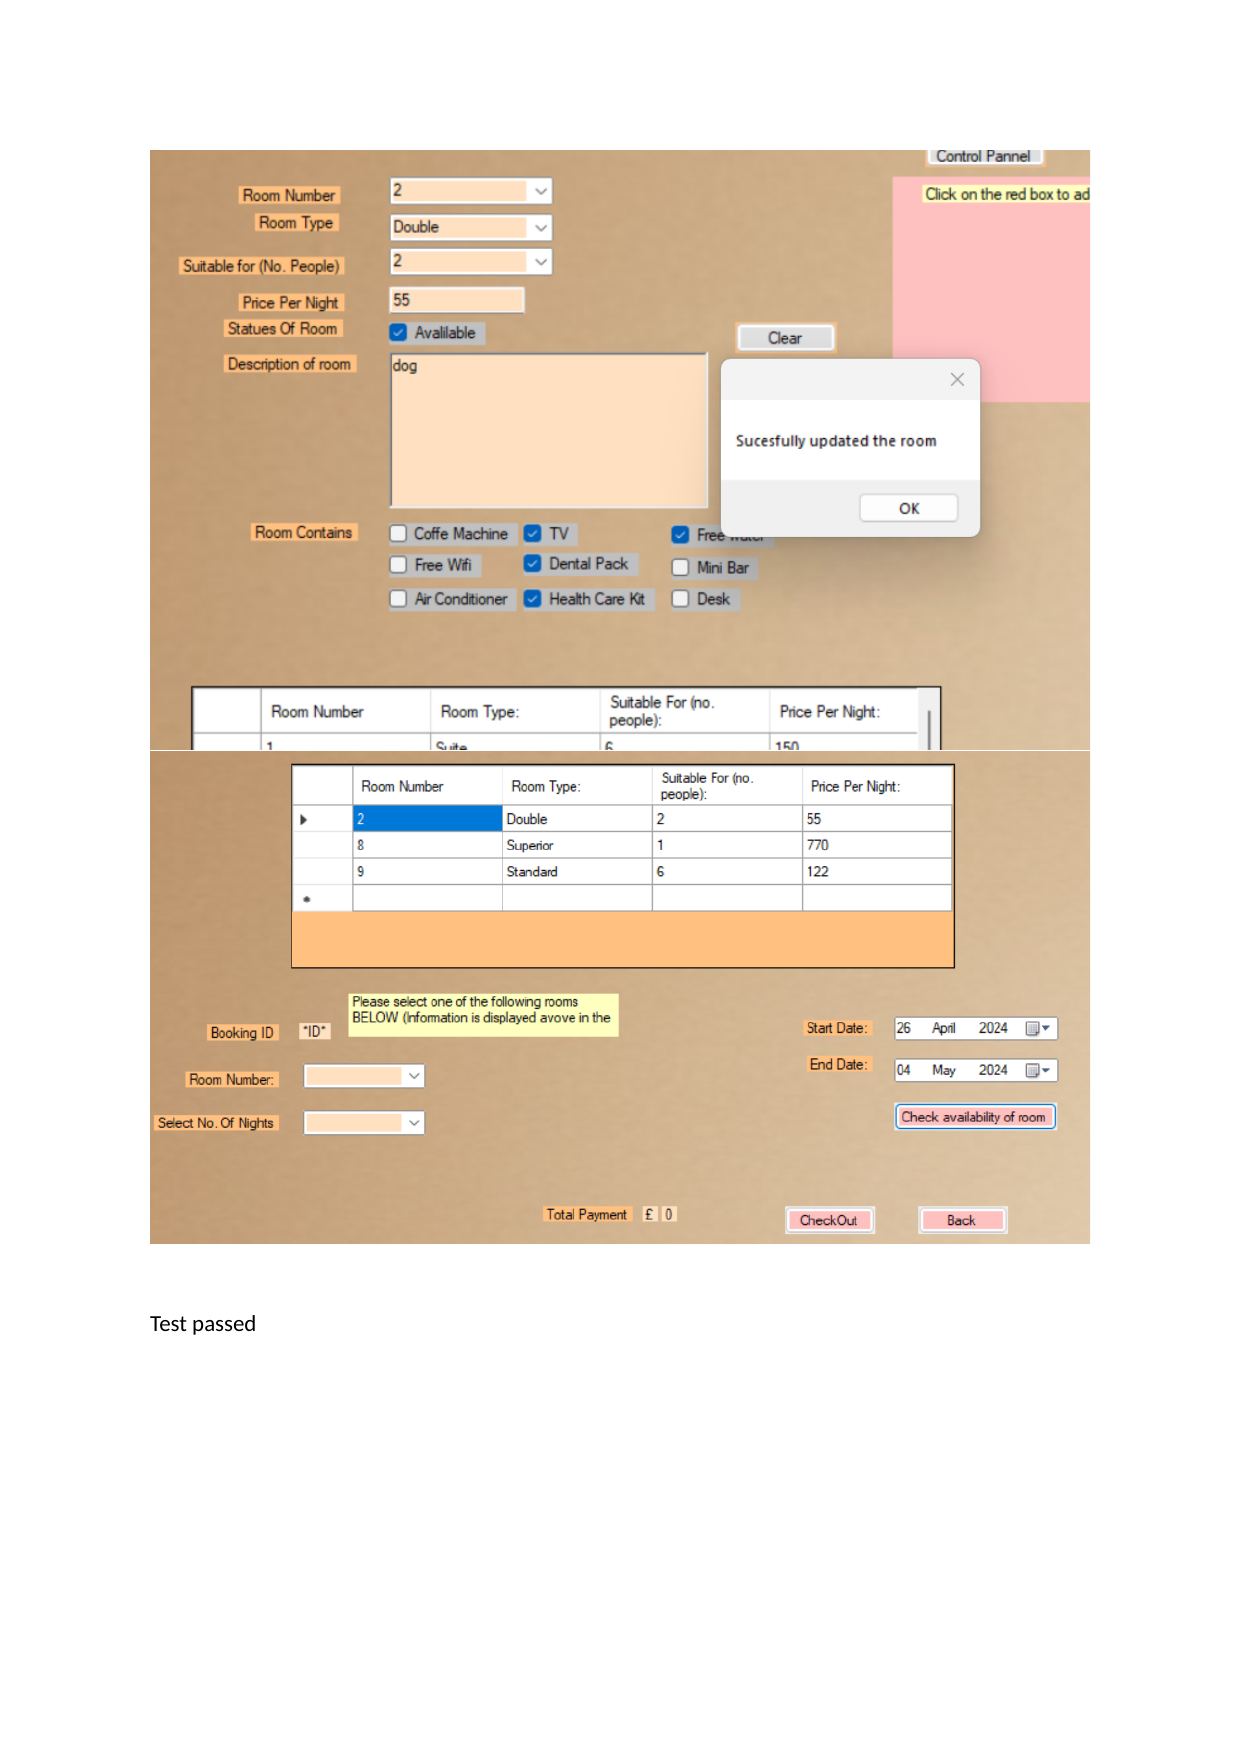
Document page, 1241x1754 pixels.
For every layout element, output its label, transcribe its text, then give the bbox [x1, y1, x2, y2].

picture [150, 150, 1091, 750]
picture [150, 751, 1091, 1244]
text Test passed [150, 1309, 1090, 1337]
